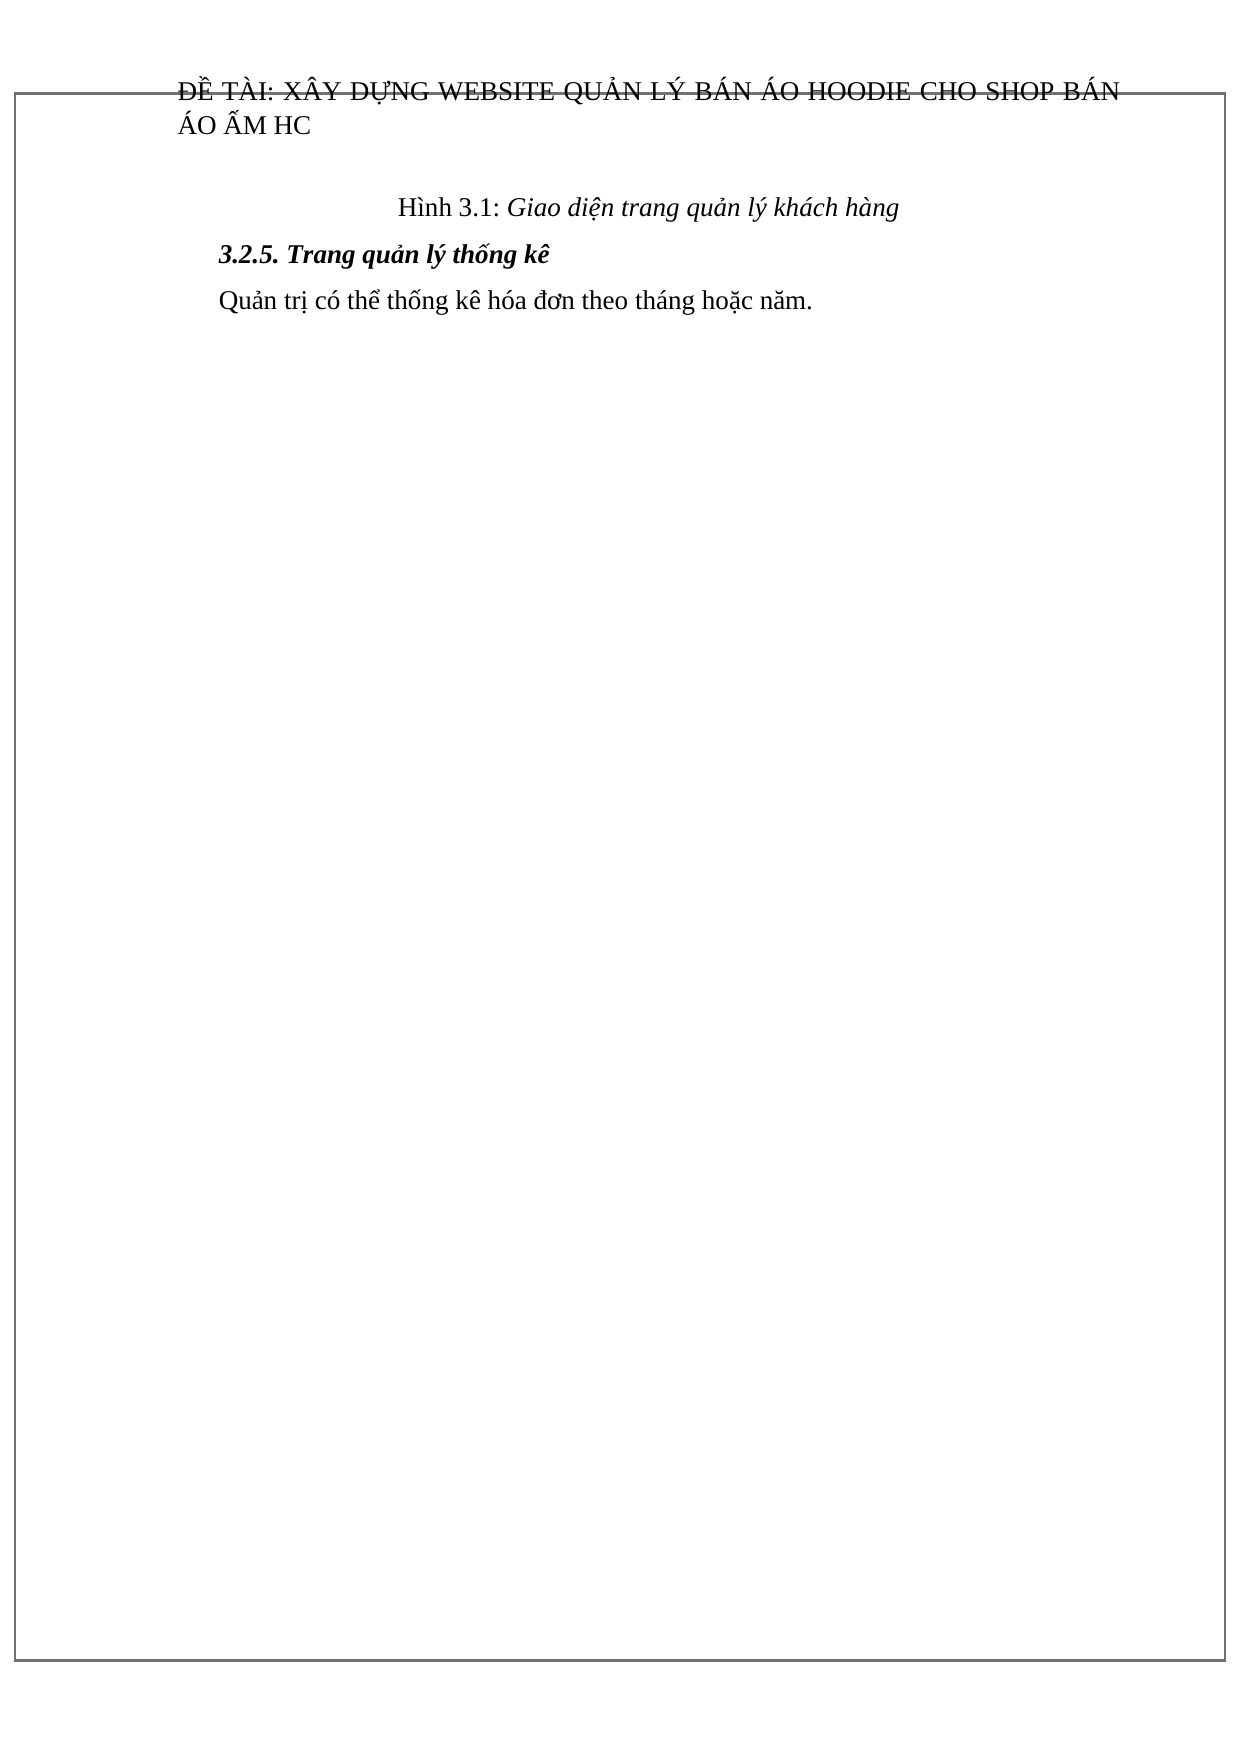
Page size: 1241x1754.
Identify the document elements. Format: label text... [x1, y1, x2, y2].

text Giao diện trang quản lý khách hàng [177, 191, 1122, 222]
text Trang quản lý thống kê [218, 238, 1122, 269]
text Quản trị có thể thống kê hóa đơn theo tháng hoặc năm. [177, 284, 1122, 316]
